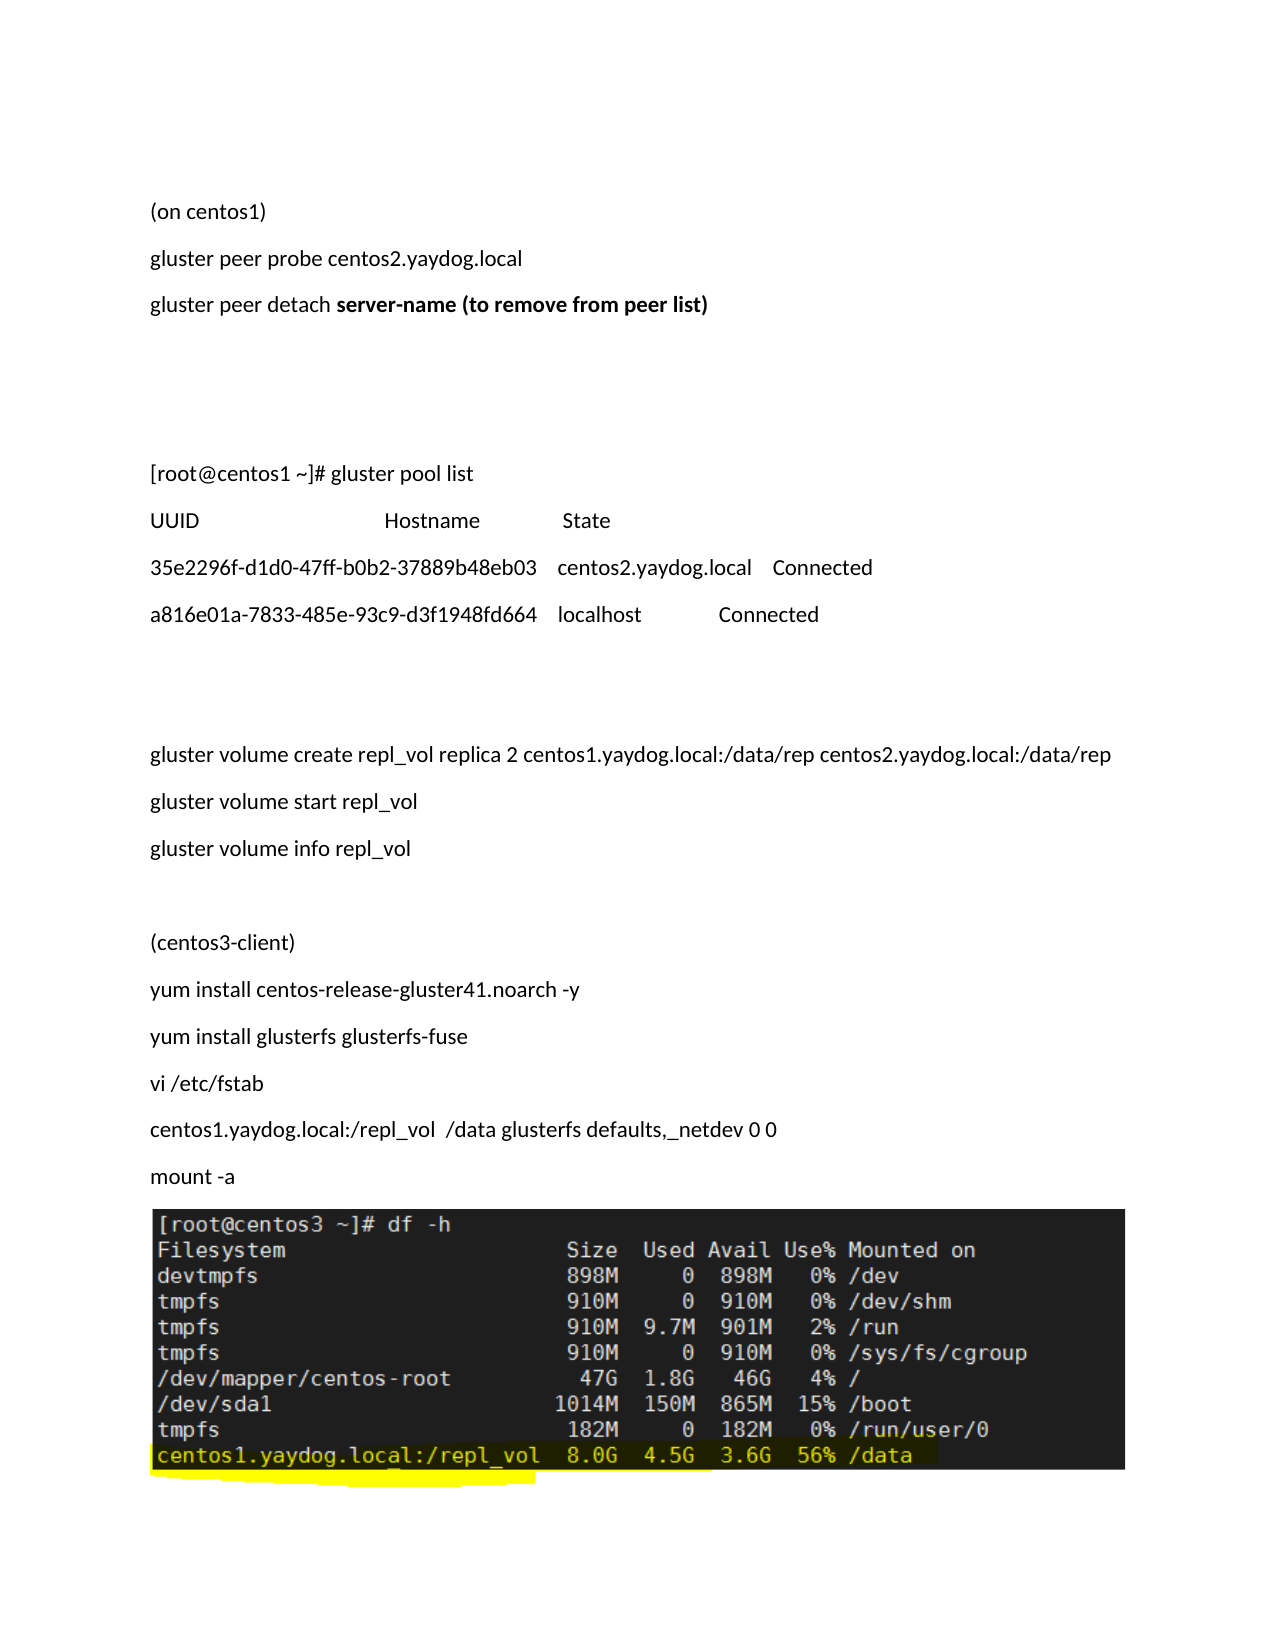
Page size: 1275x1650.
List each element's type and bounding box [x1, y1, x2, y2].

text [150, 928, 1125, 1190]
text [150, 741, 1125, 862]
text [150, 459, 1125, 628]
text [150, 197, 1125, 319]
picture [150, 1209, 1125, 1487]
